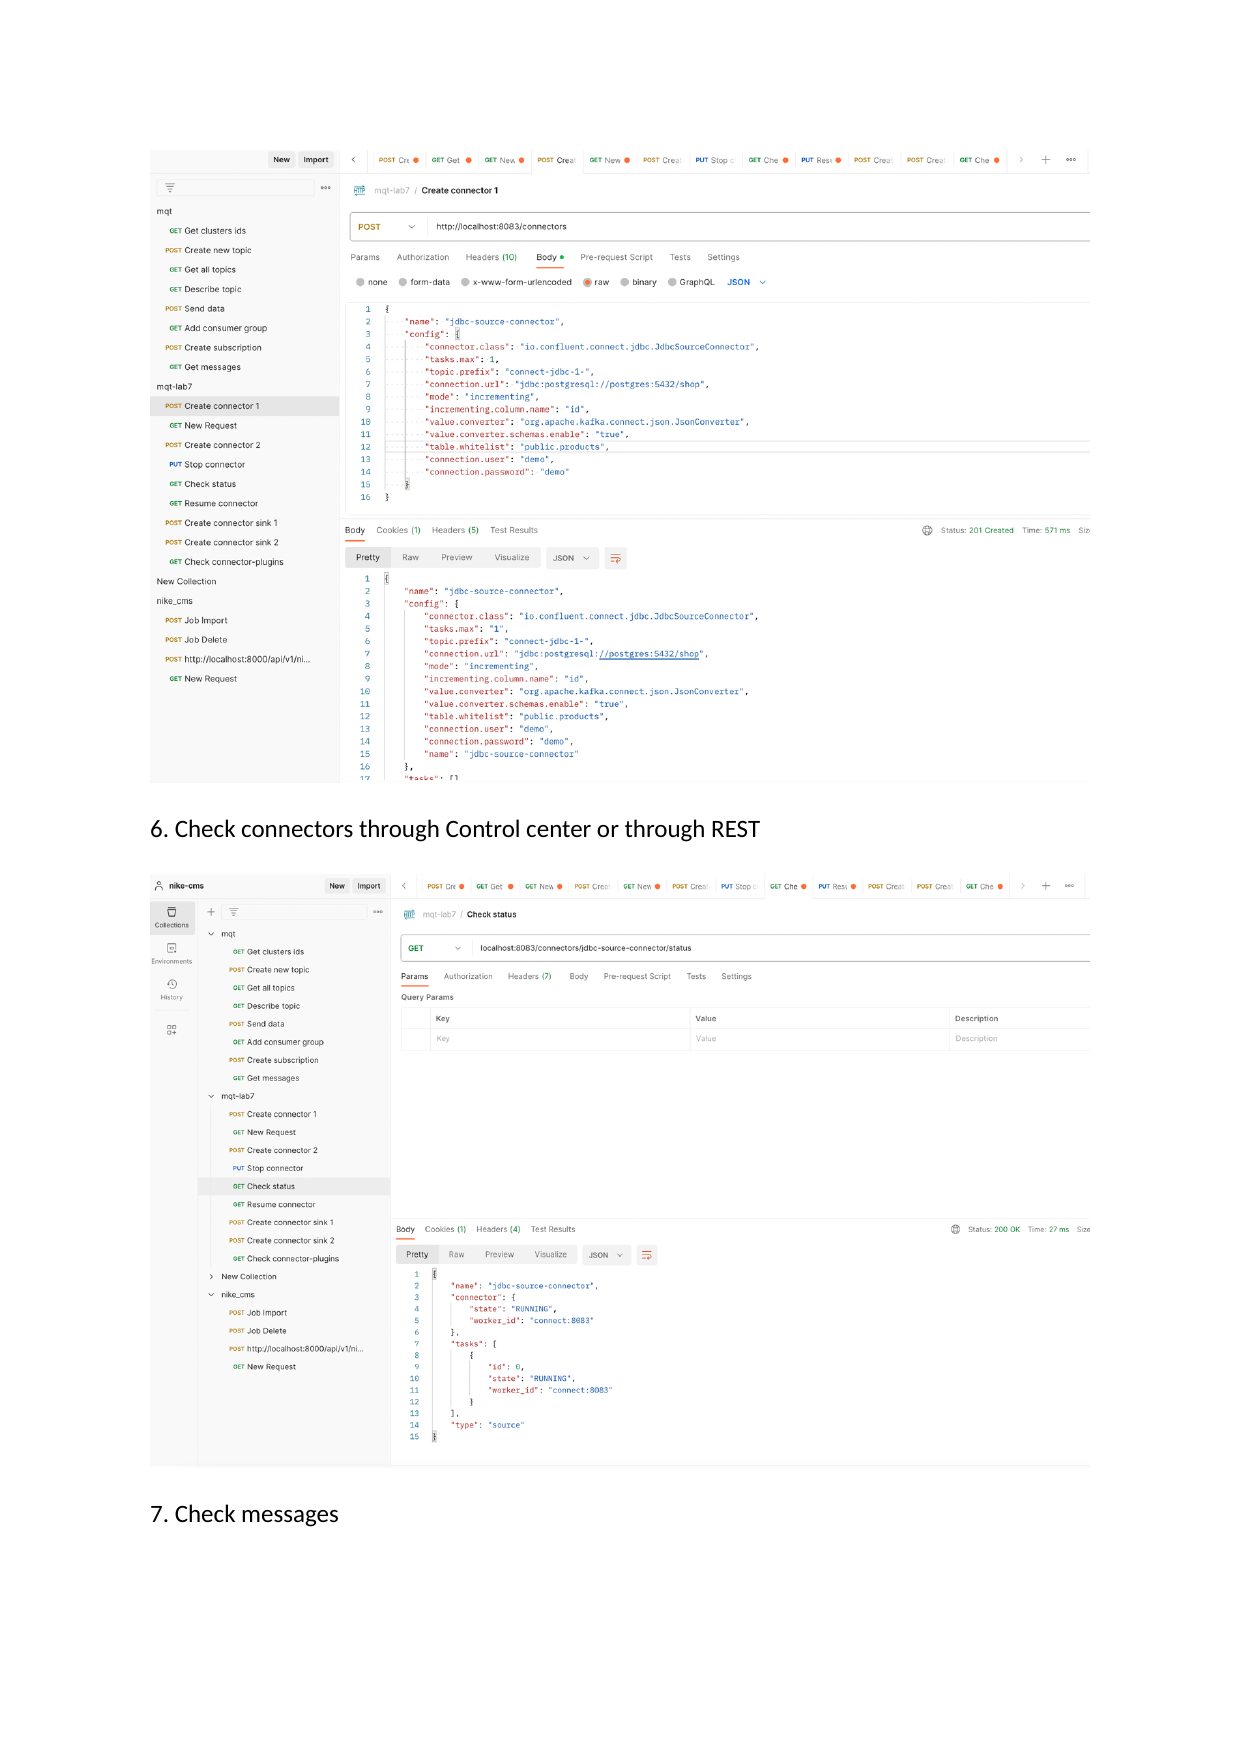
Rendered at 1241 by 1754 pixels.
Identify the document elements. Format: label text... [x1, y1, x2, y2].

text 6. Check connectors through Control center or through REST [150, 813, 1090, 844]
picture [150, 150, 1091, 783]
picture [150, 874, 1091, 1468]
text 7. Check messages [150, 1498, 1090, 1528]
